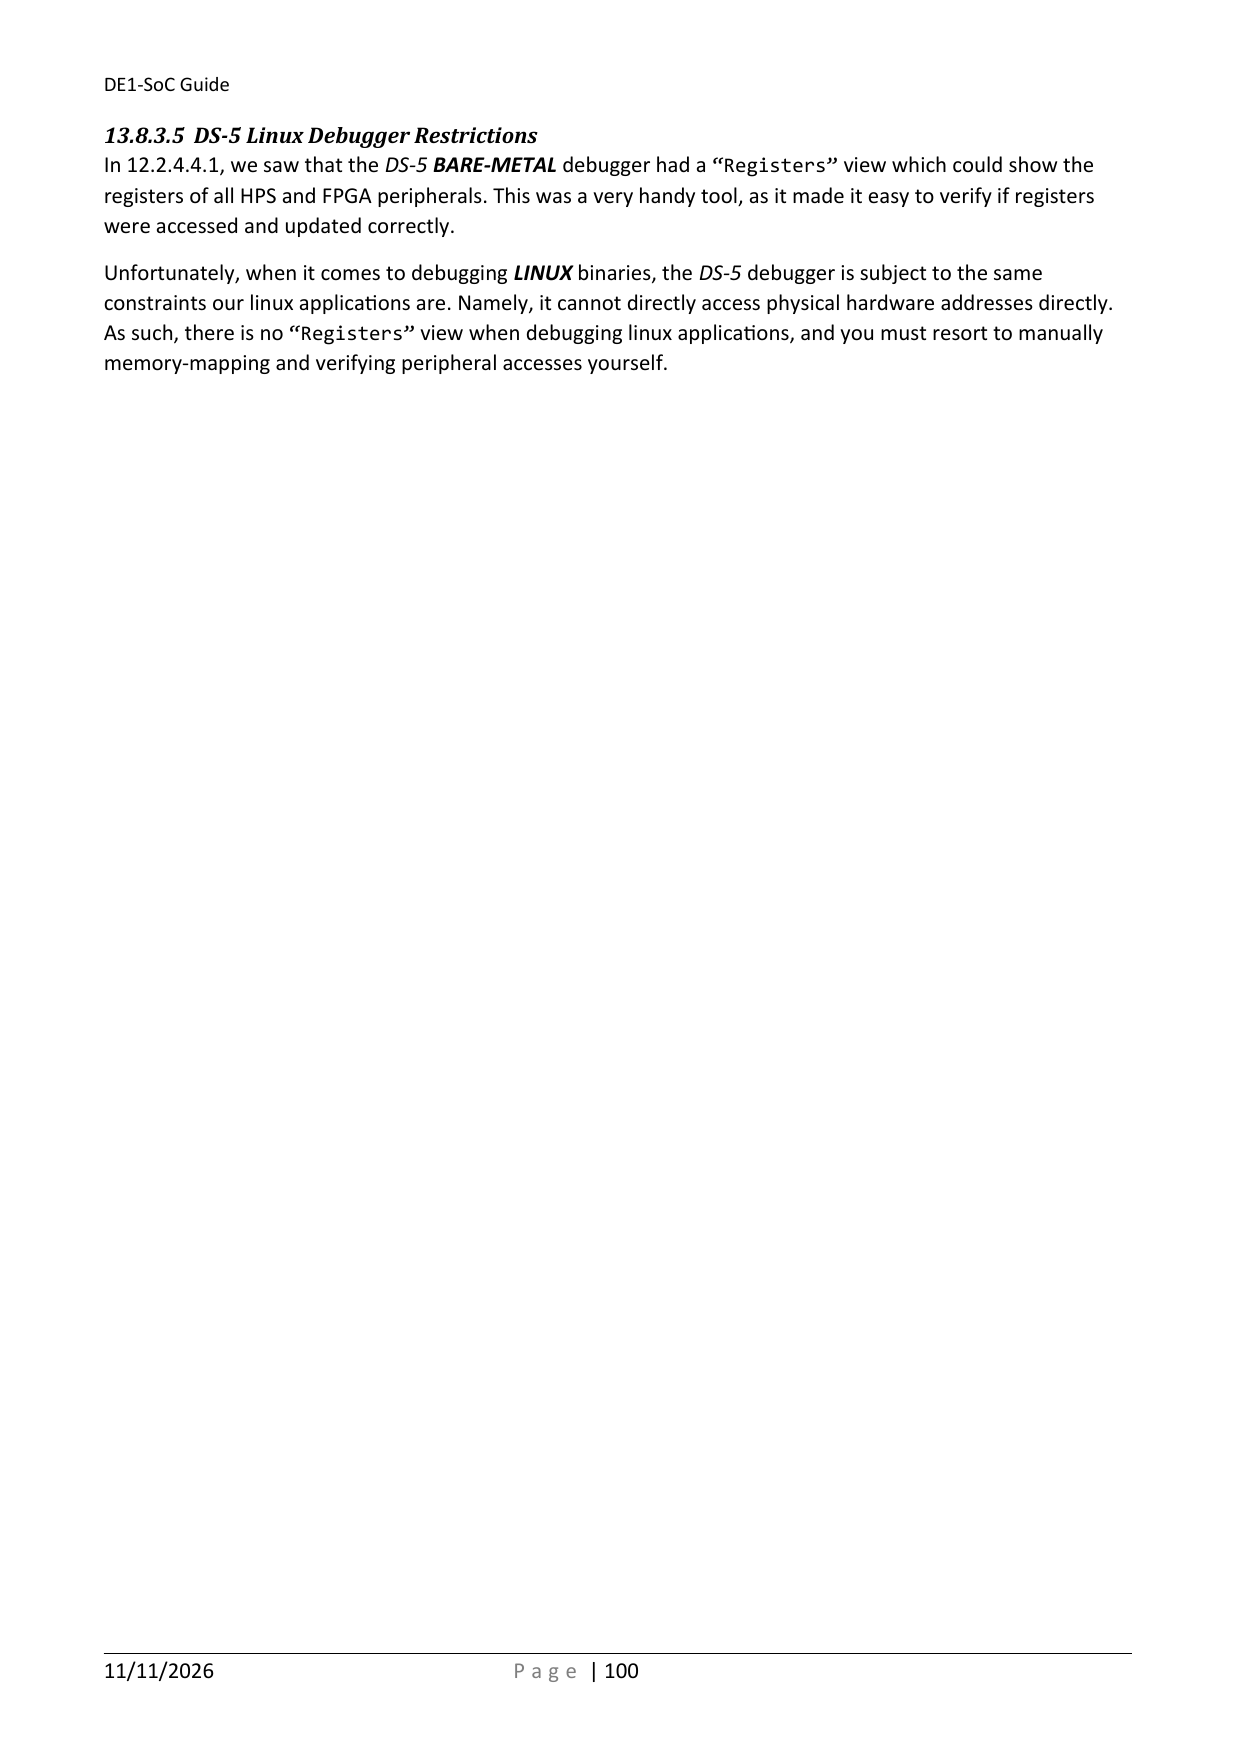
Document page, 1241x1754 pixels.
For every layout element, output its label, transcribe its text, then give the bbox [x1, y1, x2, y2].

subtitle DS-5 Linux Debugger Restrictions [103, 122, 1132, 148]
text In 12.2.4.4.1, we saw that the DS-5 bare-metal debugger had a “Registers” view which could show the registers of all HPS and FPGA peripherals. This was a very handy tool, as it made it easy to verify if registers were accessed and updated correctly. [103, 151, 1132, 239]
text Unfortunately, when it comes to debugging Linux binaries, the DS-5 debugger is subject to the same constraints our linux applications are. Namely, it cannot directly access physical hardware addresses directly. As such, there is no “Registers” view when debugging linux applications, and you must resort to manually memory-mapping and verifying peripheral accesses yourself. [103, 258, 1132, 377]
